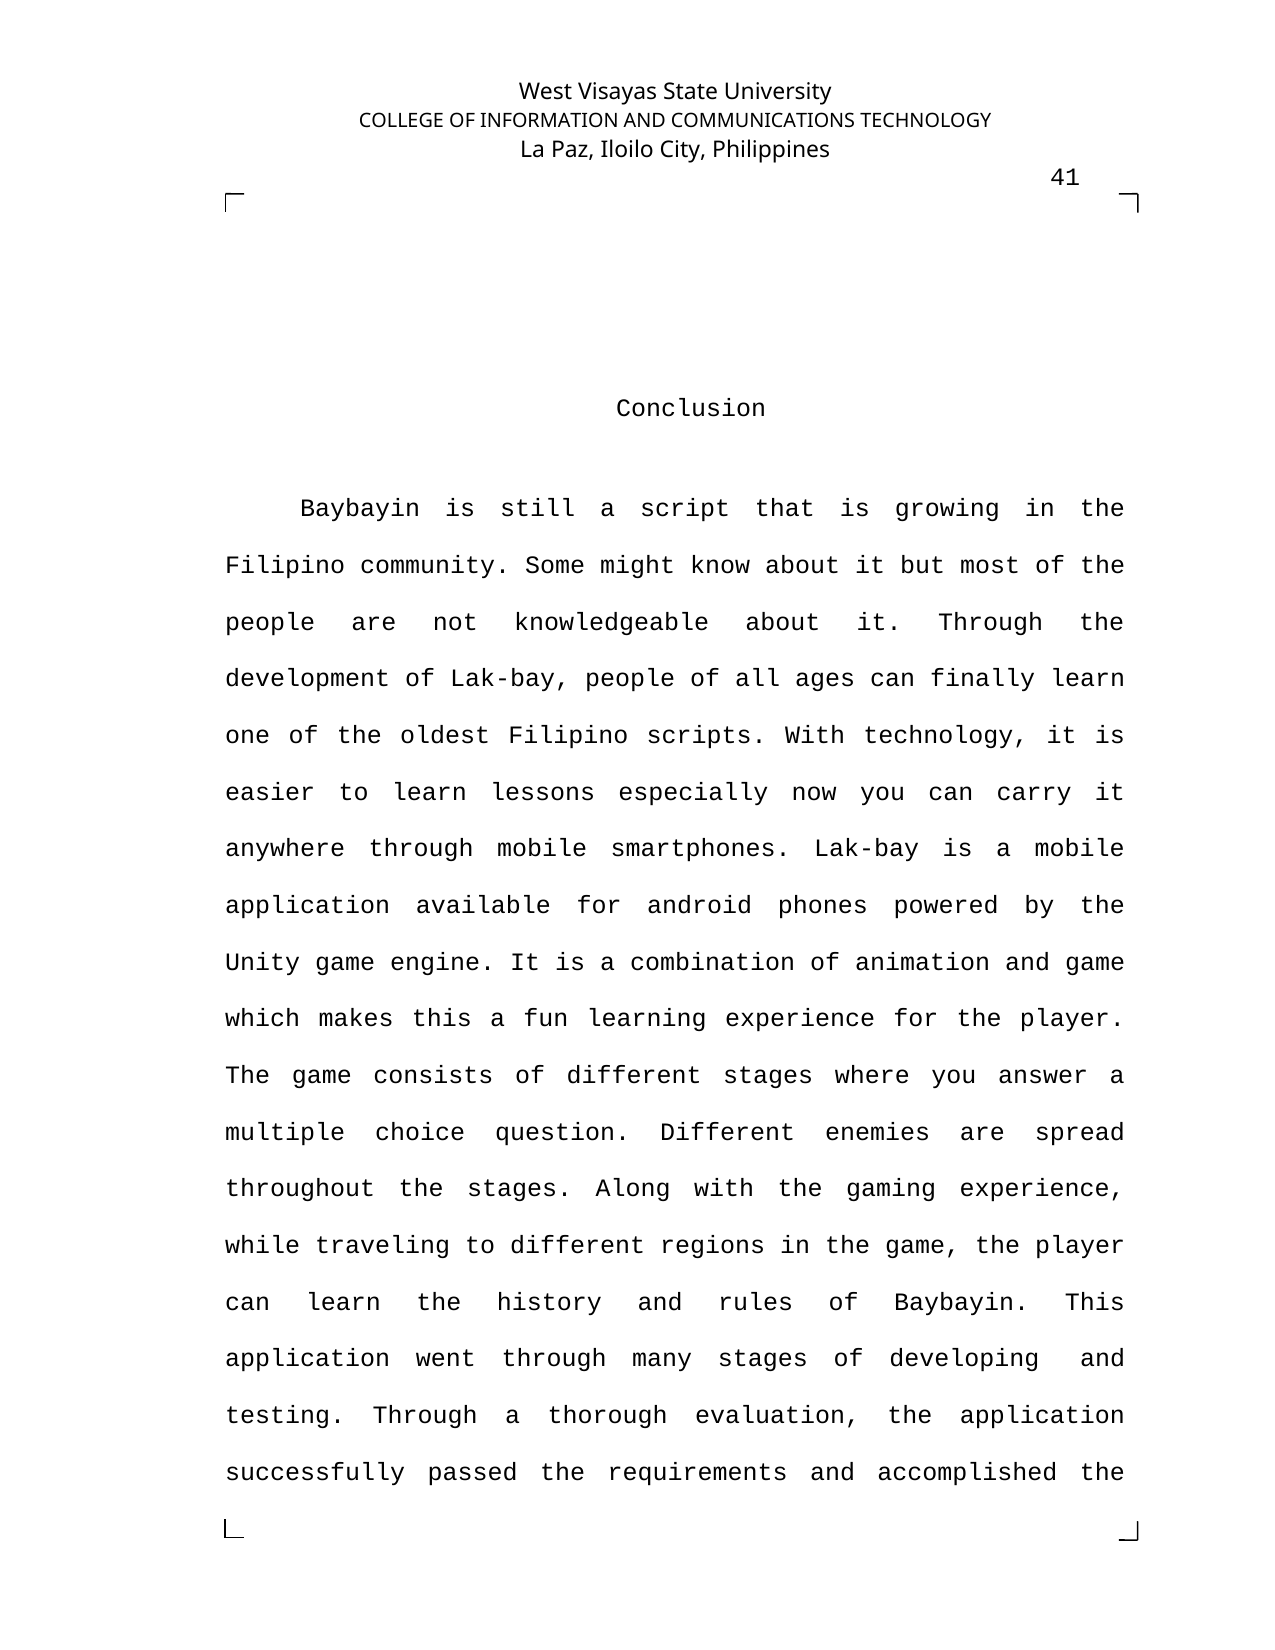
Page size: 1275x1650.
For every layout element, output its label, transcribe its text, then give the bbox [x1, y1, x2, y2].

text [225, 496, 1125, 1488]
text Conclusion [225, 396, 1125, 474]
